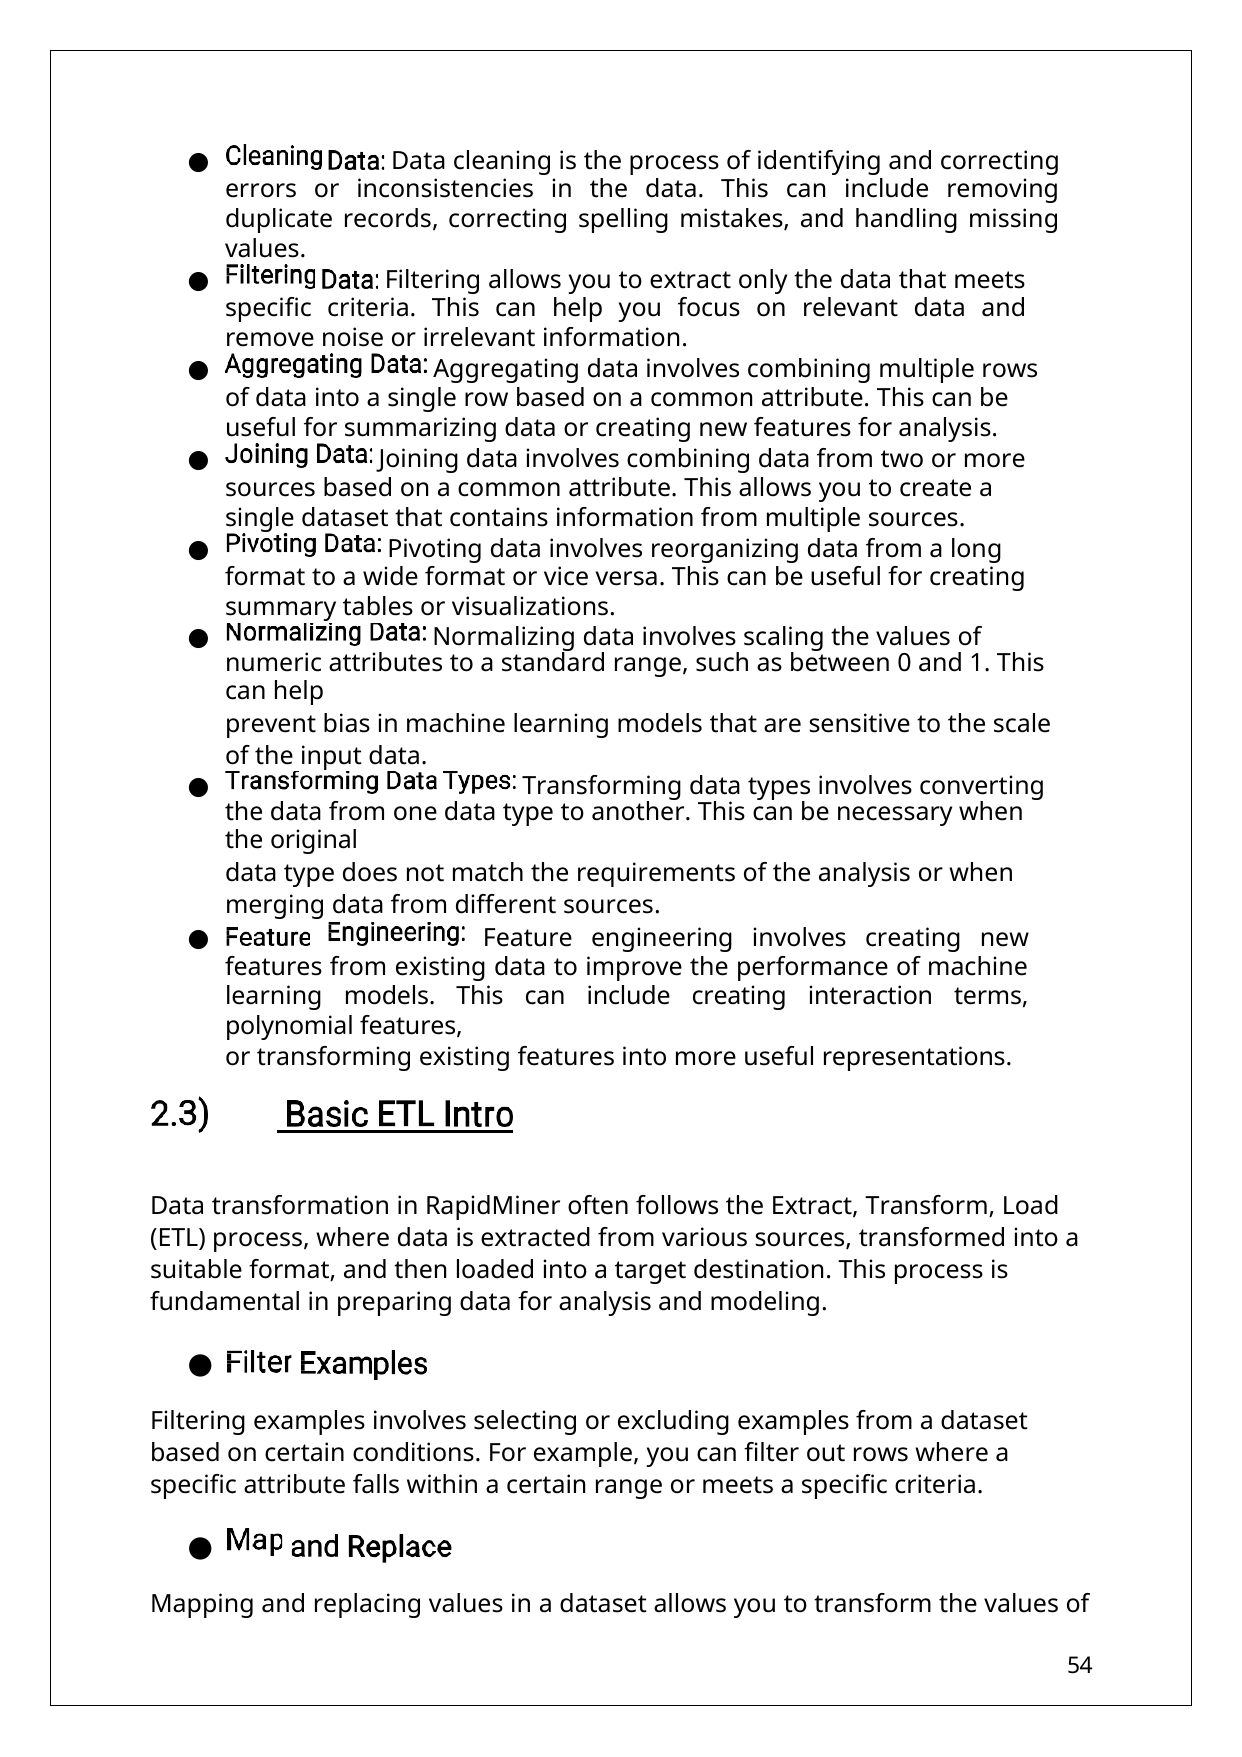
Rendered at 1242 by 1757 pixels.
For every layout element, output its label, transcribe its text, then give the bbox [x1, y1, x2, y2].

picture [225, 771, 437, 794]
picture [374, 1350, 427, 1380]
list Aggregating data involves combining multiple rows of data into a single row based on a common attribute. This can be useful for summarizing data or creating new features for analysis. [187, 353, 1048, 443]
picture [301, 1351, 372, 1374]
text Filtering examples involves selecting or excluding examples from a dataset based on certain conditions. For example, you can filter out rows where a specific attribute falls within a certain range or meets a specific criteria. [150, 1404, 1080, 1501]
picture [226, 927, 310, 946]
text prevent bias in machine learning models that are sensitive to the scale of the input data. [225, 707, 1057, 772]
list Pivoting data involves reorganizing data from a long format to a wide format or vice versa. This can be useful for creating summary tables or visualizations. [187, 533, 1074, 623]
text Data transformation in RapidMiner often follows the Extract, Transform, Load (ETL) process, where data is extracted from various sources, transformed into a suitable format, and then loaded into a target destination. This process is fundamental in preparing data for analysis and modeling. [150, 1188, 1080, 1318]
text or transforming existing features into more useful representations. [225, 1042, 1156, 1071]
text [150, 1587, 1089, 1619]
picture [226, 264, 315, 289]
list Filtering allows you to extract only the data that meets specific criteria. This can help you focus on relevant data and remove noise or irrelevant information. [187, 264, 1027, 353]
text data type does not match the requirements of the analysis or when merging data from different sources. [225, 856, 1080, 920]
picture [151, 1100, 176, 1126]
picture [224, 353, 427, 378]
picture [344, 1100, 368, 1127]
picture [227, 1528, 283, 1556]
picture [225, 443, 373, 468]
picture [226, 623, 426, 646]
picture [328, 150, 385, 170]
picture [226, 533, 381, 557]
picture [287, 1100, 341, 1127]
list Normalizing data involves scaling the values of numeric attributes to a standard range, such as between 0 and 1. This can help [187, 623, 1050, 707]
list Joining data involves combining data from two or more sources based on a common attribute. This allows you to create a single dataset that contains information from multiple sources. [187, 443, 1028, 533]
picture [226, 144, 322, 170]
picture [443, 771, 516, 794]
picture [291, 1534, 338, 1557]
list Feature engineering involves creating new features from existing data to improve the performance of machine learning models. This can include creating interaction terms, polynomial features, [187, 920, 1029, 1042]
picture [227, 1350, 292, 1373]
picture [322, 269, 378, 289]
picture [179, 1096, 208, 1133]
picture [454, 1102, 513, 1127]
list Transforming data types involves converting the data from one data type to another. This can be necessary when the original [187, 772, 1066, 856]
picture [328, 922, 465, 946]
list Data cleaning is the process of identifying and correcting errors or inconsistencies in the data. This can include removing duplicate records, correcting spelling mistakes, and handling missing values. [187, 146, 1060, 264]
